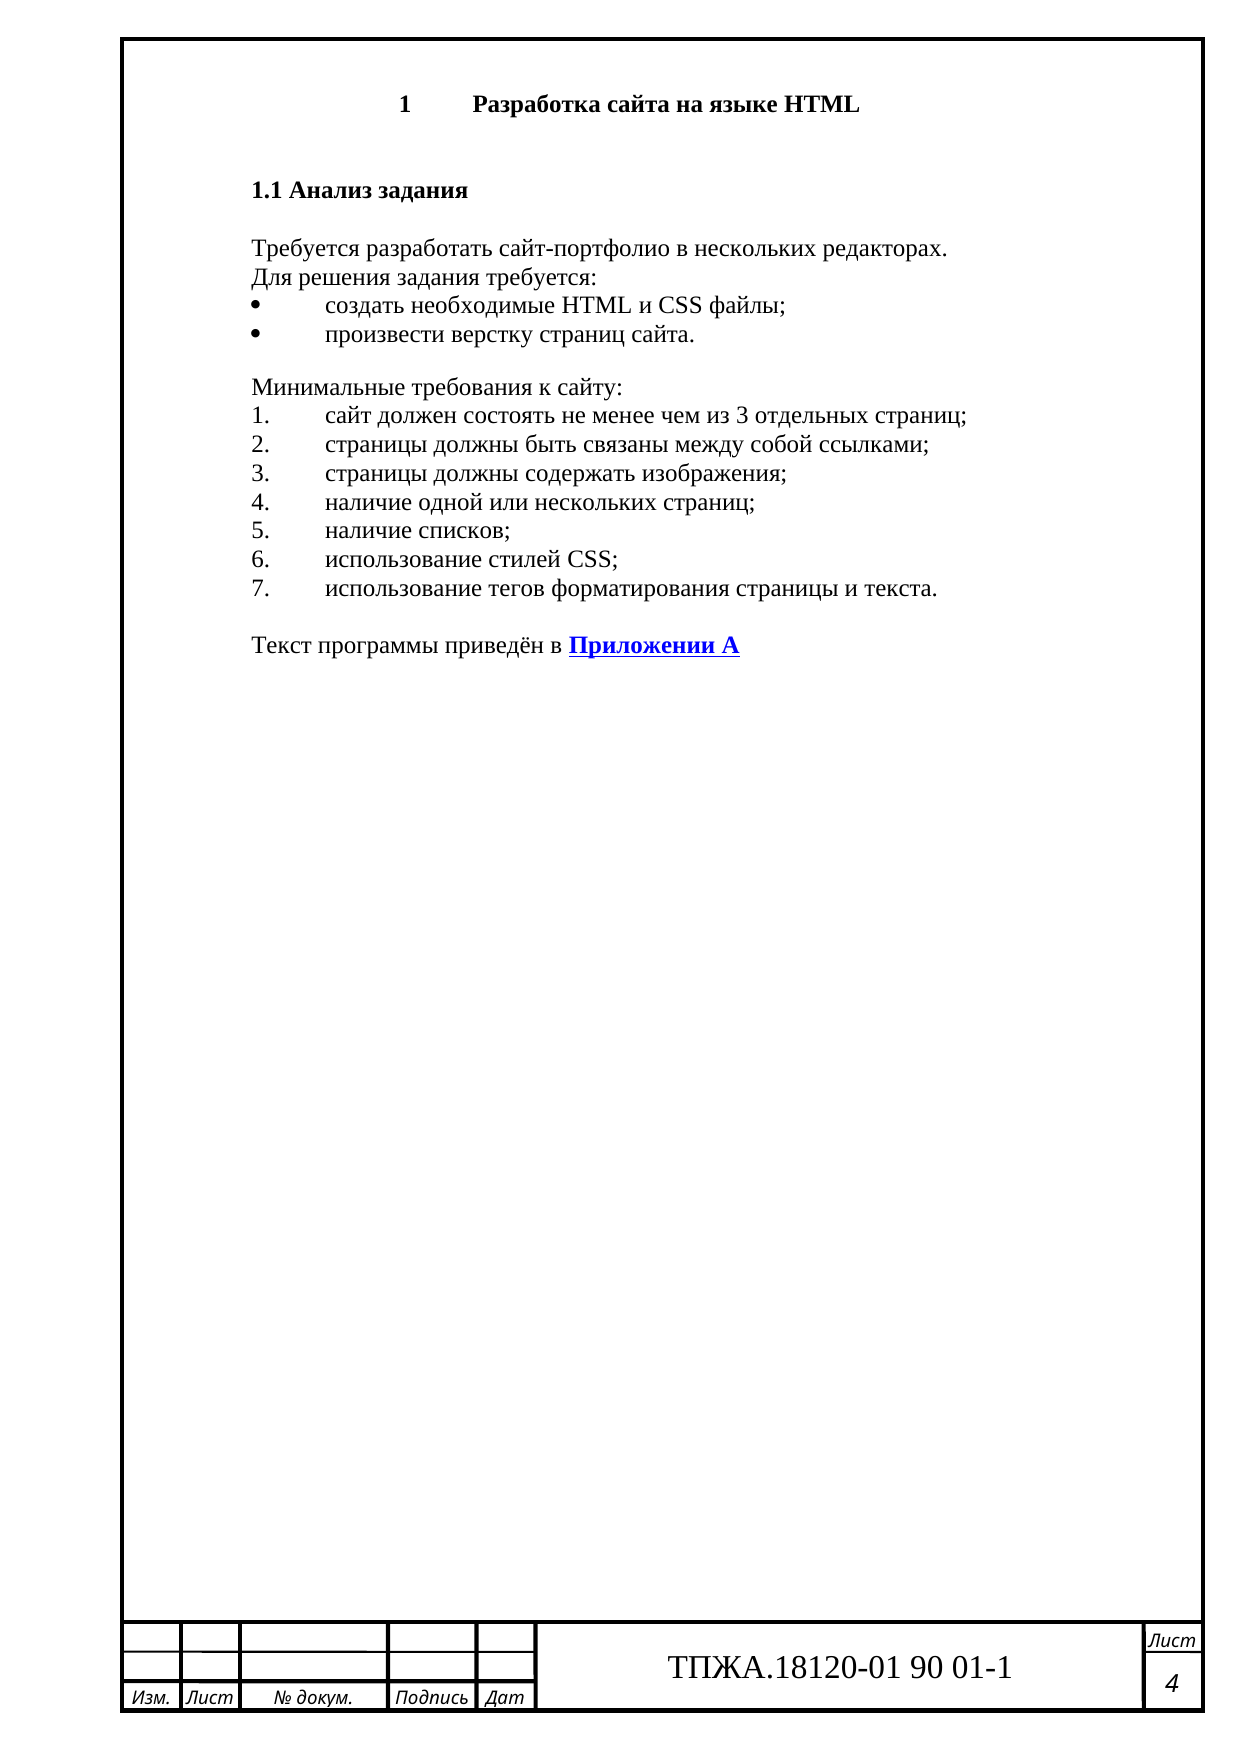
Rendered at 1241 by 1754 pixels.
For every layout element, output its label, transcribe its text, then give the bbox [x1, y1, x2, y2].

text 1.1 Анализ задания [177, 175, 1152, 204]
list наличие одной или нескольких страниц; [177, 487, 1152, 516]
list использование стилей CSS; [177, 544, 1152, 573]
text Минимальные требования к сайту: [177, 372, 1152, 401]
list наличие списков; [177, 516, 1152, 544]
list сайт должен состоять не менее чем из 3 отдельных страниц; [177, 401, 1152, 429]
list страницы должны быть связаны между собой ссылками; [177, 429, 1152, 458]
list произвести верстку страниц сайта. [177, 319, 1152, 348]
list создать необходимые HTML и CSS файлы; [177, 290, 1152, 319]
text Текст программы приведён в Приложении А [177, 631, 1152, 659]
list использование тегов форматирования страницы и текста. [177, 573, 1152, 602]
text Требуется разработать сайт-портфолио в нескольких редакторах. [177, 233, 1152, 262]
text Для решения задания требуется: [177, 262, 1152, 290]
list страницы должны содержать изображения; [177, 458, 1152, 487]
text 1 Разработка сайта на языке HTML [325, 89, 1187, 117]
